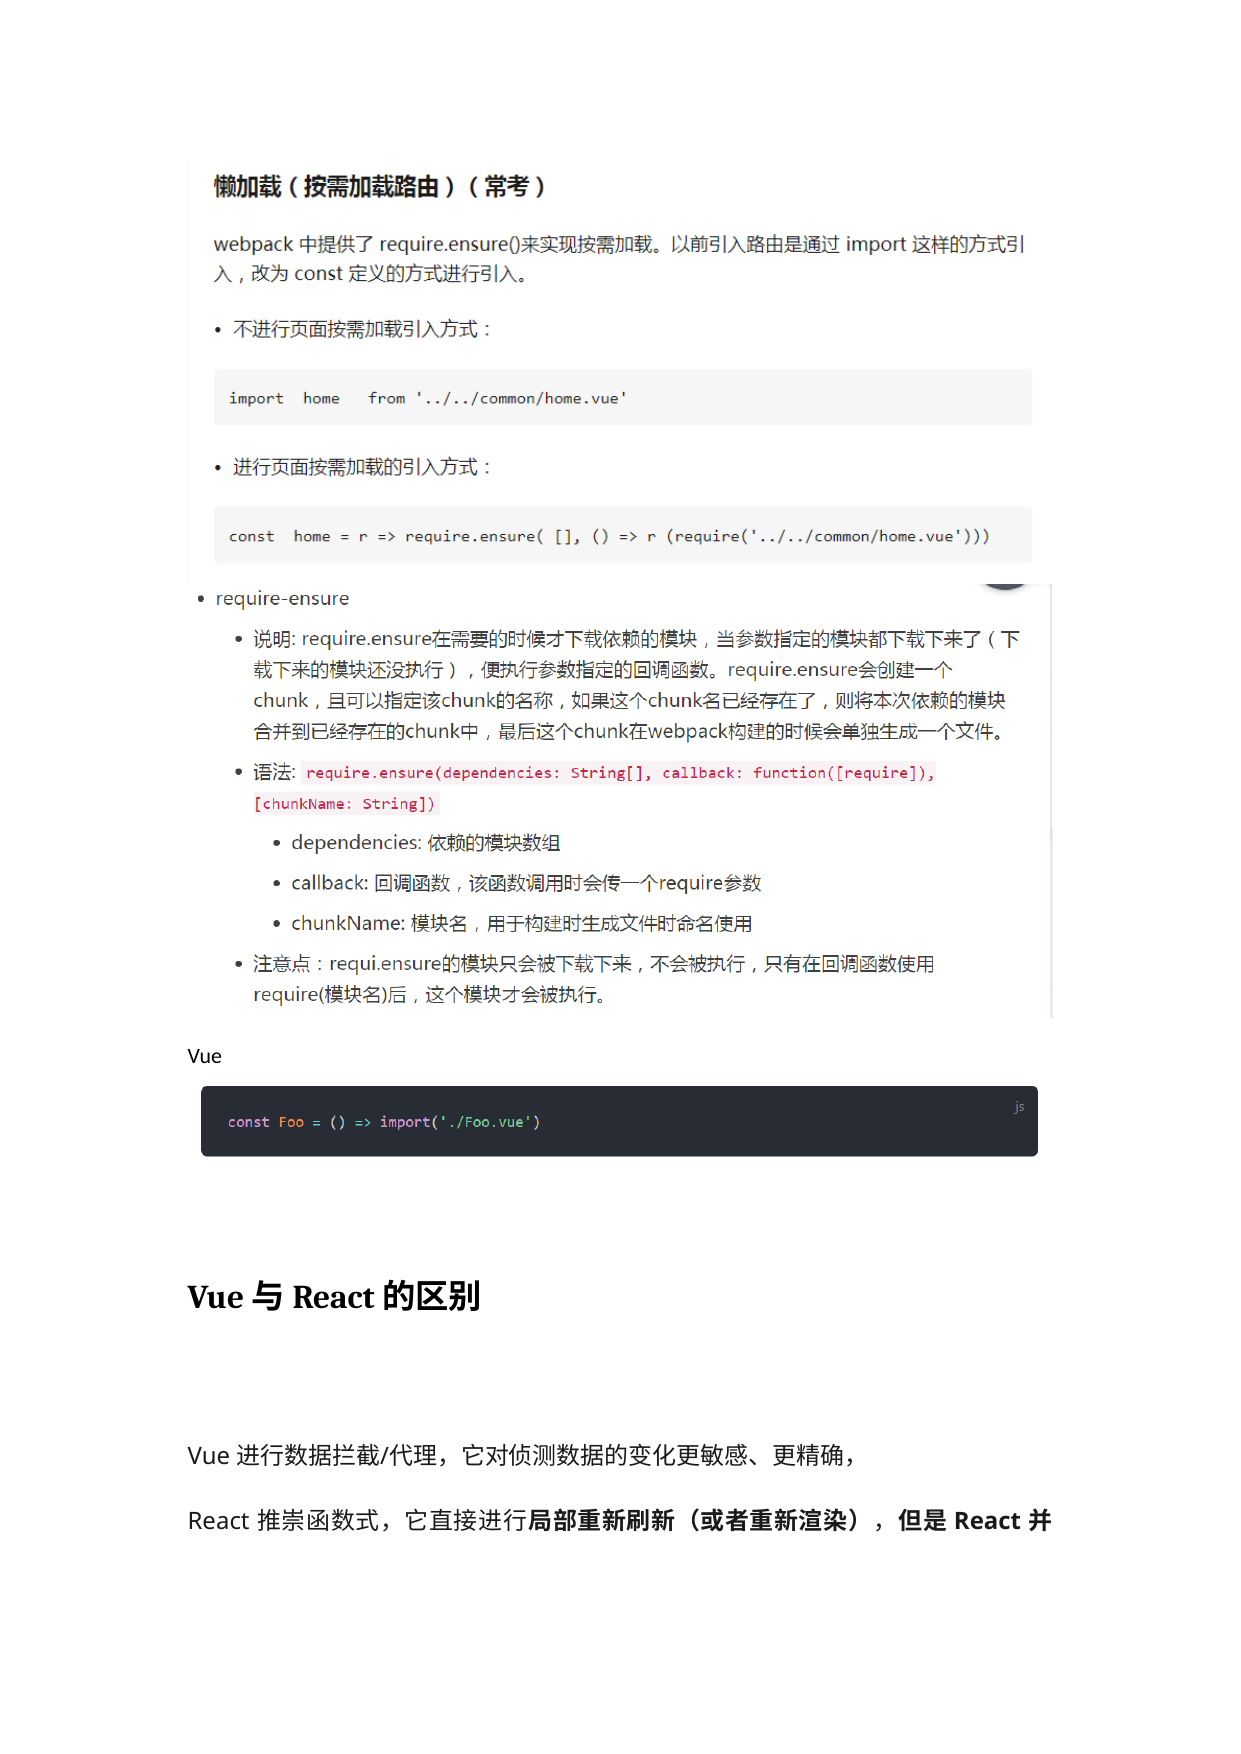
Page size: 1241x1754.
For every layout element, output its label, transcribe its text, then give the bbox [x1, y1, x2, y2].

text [187, 1486, 1053, 1551]
text Vue 进行数据拦截/代理，它对侦测数据的变化更敏感、更精确， [187, 1421, 1053, 1486]
picture [187, 1072, 1053, 1157]
picture [187, 584, 1053, 1018]
text Vue [187, 1039, 1053, 1072]
subtitle Vue 与 React 的区别 [187, 1262, 1053, 1327]
picture [187, 162, 1052, 581]
